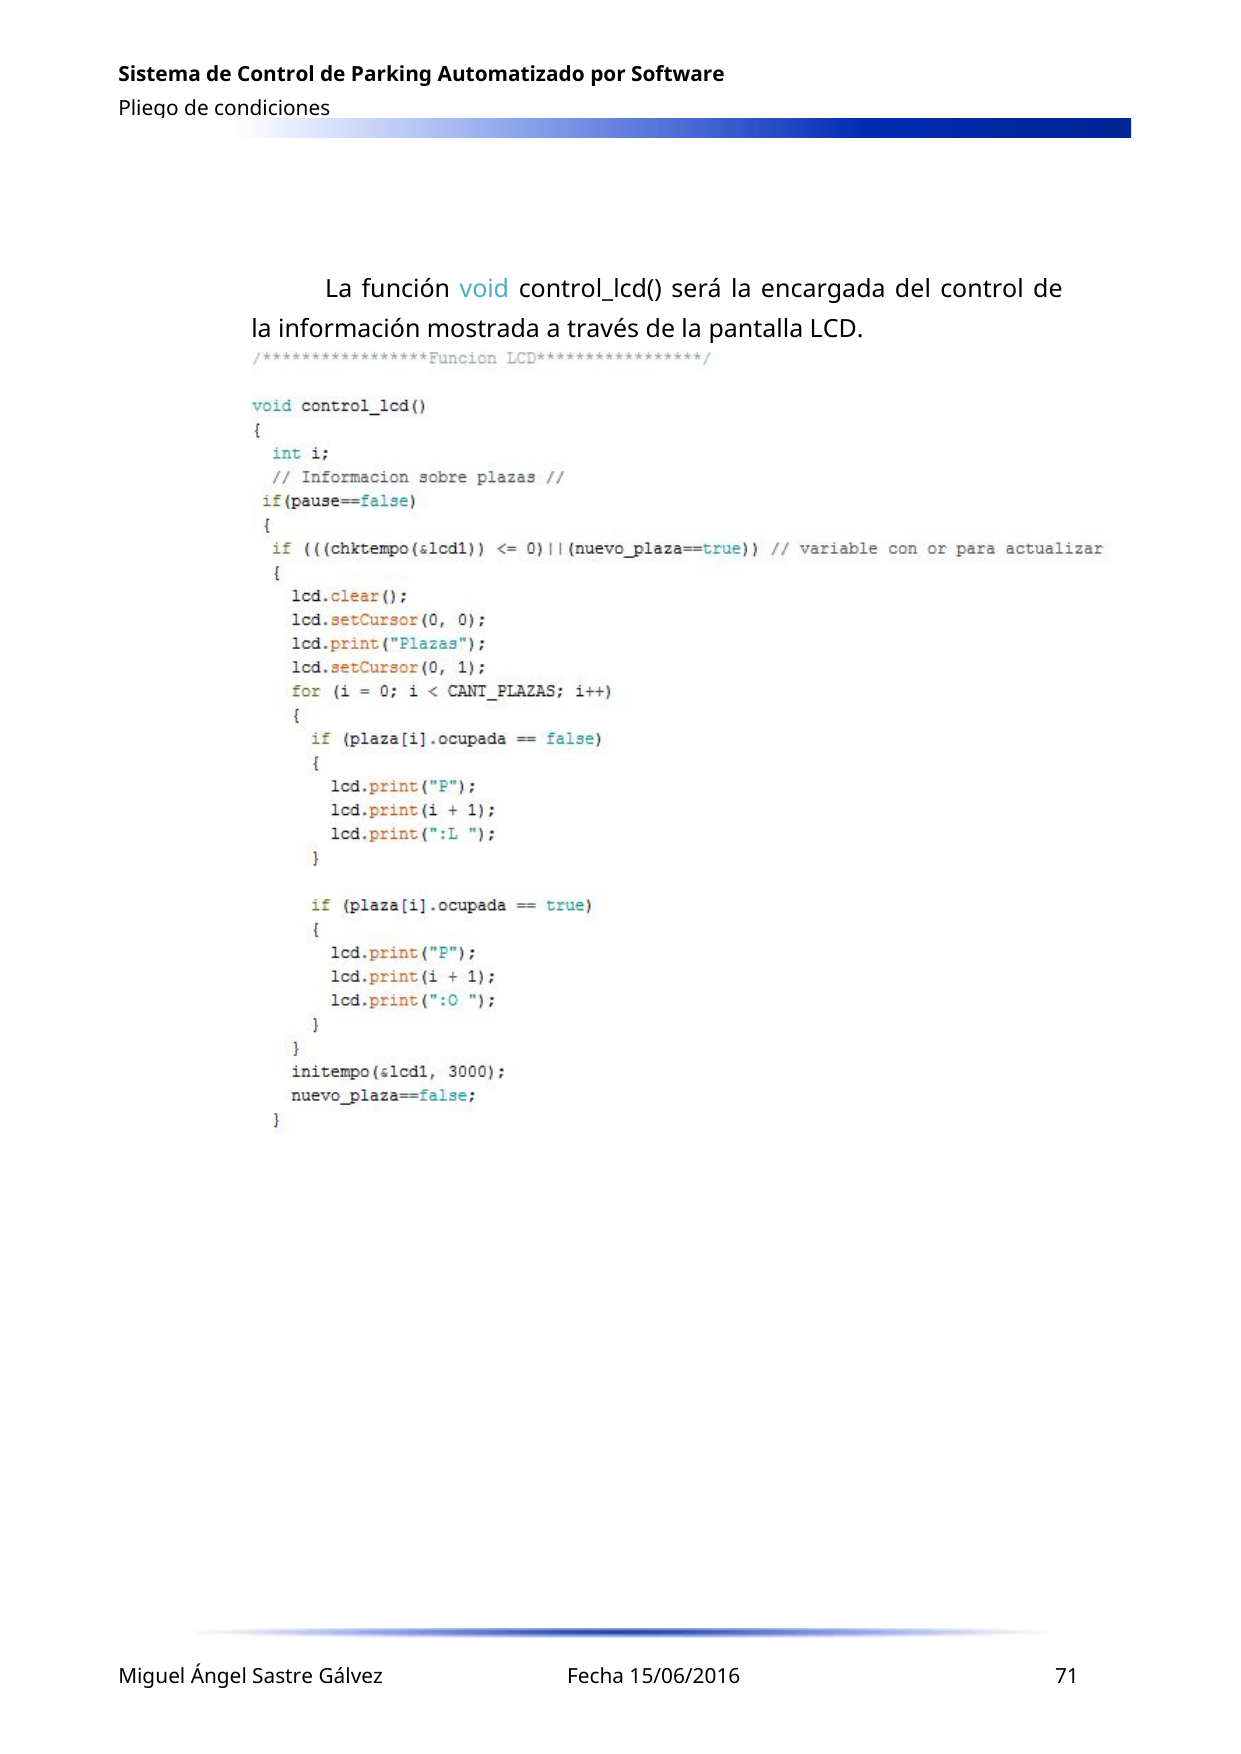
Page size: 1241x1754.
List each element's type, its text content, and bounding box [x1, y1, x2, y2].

picture [93, 118, 1130, 137]
text La función void control_lcd() será la encargada del control de la información mostrada a través de la pantalla LCD. [251, 270, 1063, 345]
picture [251, 351, 1137, 1147]
picture [183, 1628, 1052, 1637]
